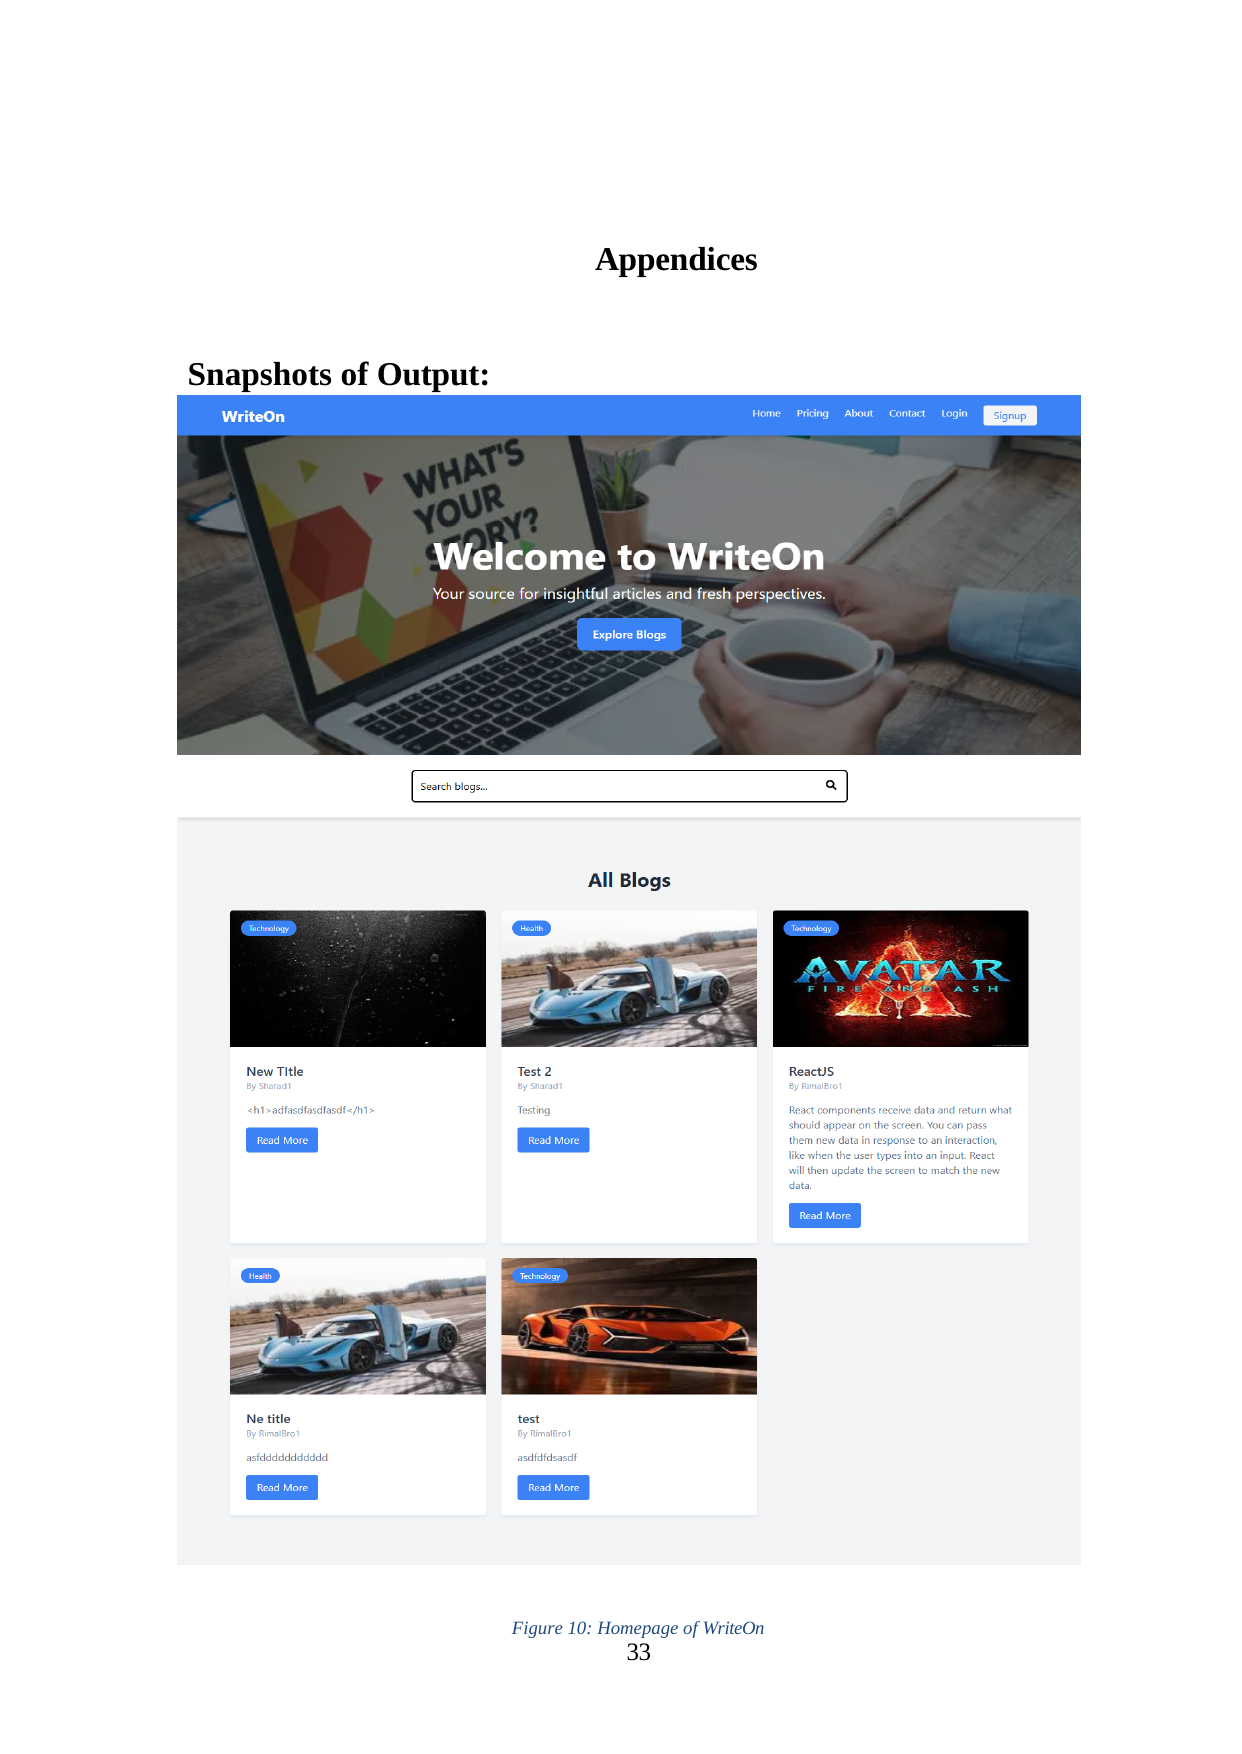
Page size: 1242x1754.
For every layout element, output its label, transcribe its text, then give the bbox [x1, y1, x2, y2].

text Figure 10: Homepage of WriteOn [328, 1617, 950, 1638]
subtitle Appendices [244, 239, 1109, 277]
picture [177, 395, 1081, 1565]
text Snapshots of Output: [187, 354, 1109, 392]
